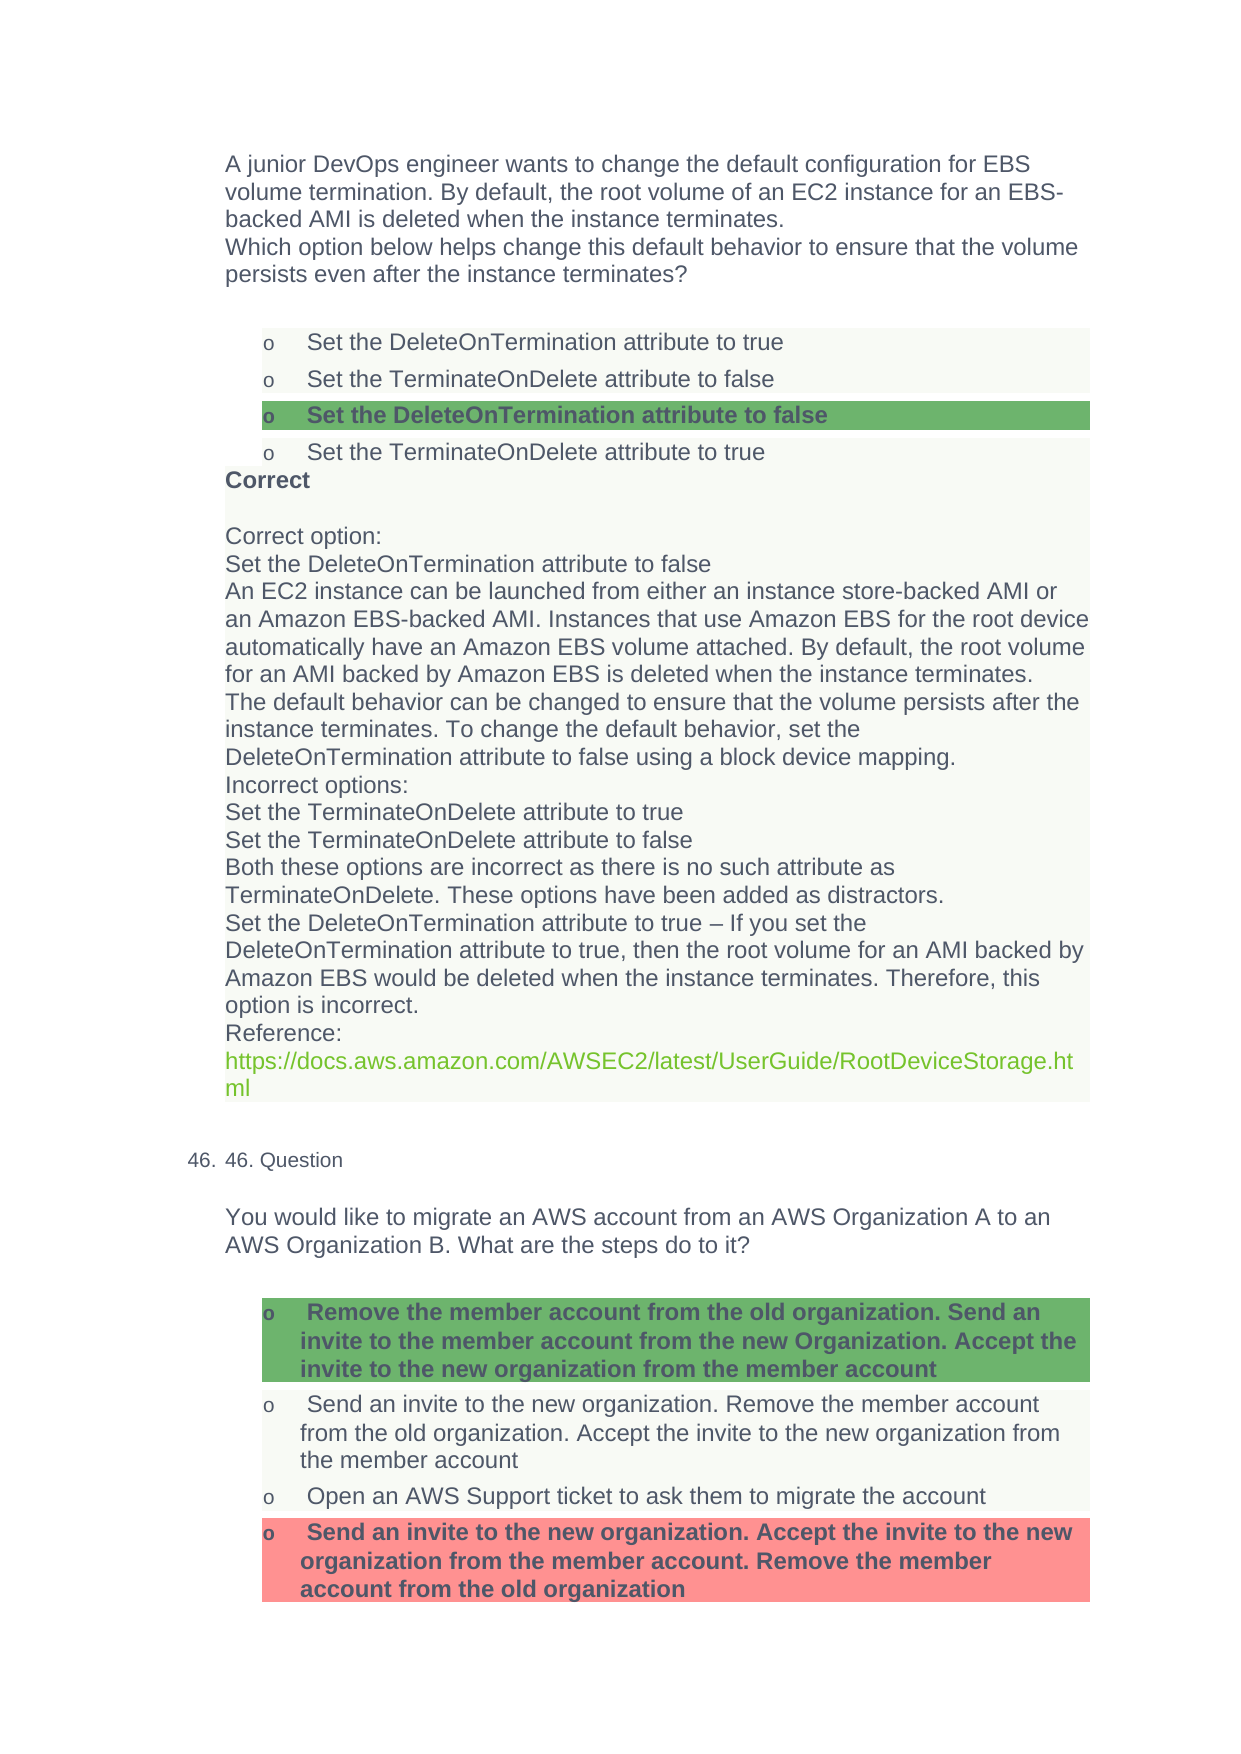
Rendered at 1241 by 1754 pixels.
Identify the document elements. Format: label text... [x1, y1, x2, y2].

list 46. Question [187, 1142, 1090, 1172]
list Set the DeleteOnTermination attribute to true [262, 328, 1090, 357]
list Set the DeleteOnTermination attribute to false [262, 401, 1090, 430]
list Set the TerminateOnDelete attribute to false [262, 364, 1090, 393]
list Open an AWS Support ticket to ask them to migrate the account [262, 1482, 1090, 1511]
list Send an invite to the new organization. Accept the invite to the new organization from the member account. Remove the member account from the old organization [262, 1518, 1090, 1602]
list Set the TerminateOnDelete attribute to true [262, 438, 1090, 466]
text A junior DevOps engineer wants to change the default configuration for EBS volume termination. By default, the root volume of an EC2 instance for an EBS-backed AMI is deleted when the instance terminates. Which option below helps change this default behavior to ensure that the volume persists even after the instance terminates? [225, 150, 1090, 288]
list Send an invite to the new organization. Remove the member account from the old organization. Accept the invite to the new organization from the member account [262, 1390, 1090, 1474]
list Remove the member account from the old organization. Send an invite to the member account from the new Organization. Accept the invite to the new organization from the member account [262, 1298, 1090, 1382]
text Correct option: Set the DeleteOnTermination attribute to false An EC2 instance can be launched from either an instance store-backed AMI or an Amazon EBS-backed AMI. Instances that use Amazon EBS for the root device automatically have an Amazon EBS volume attached. By default, the root volume for an AMI backed by Amazon EBS is deleted when the instance terminates. The default behavior can be changed to ensure that the volume persists after the instance terminates. To change the default behavior, set the DeleteOnTermination attribute to false using a block device mapping. Incorrect options: Set the TerminateOnDelete attribute to true Set the TerminateOnDelete attribute to false Both these options are incorrect as there is no such attribute as TerminateOnDelete. These options have been added as distractors. Set the DeleteOnTermination attribute to true – If you set the DeleteOnTermination attribute to true, then the root volume for an AMI backed by Amazon EBS would be deleted when the instance terminates. Therefore, this option is incorrect. Reference: https://docs.aws.amazon.com/AWSEC2/latest/UserGuide/RootDeviceStorage.html [225, 522, 1090, 1102]
text Correct [225, 466, 1090, 522]
text You would like to migrate an AWS account from an AWS Organization A to an AWS Organization B. What are the steps do to it? [225, 1203, 1090, 1258]
